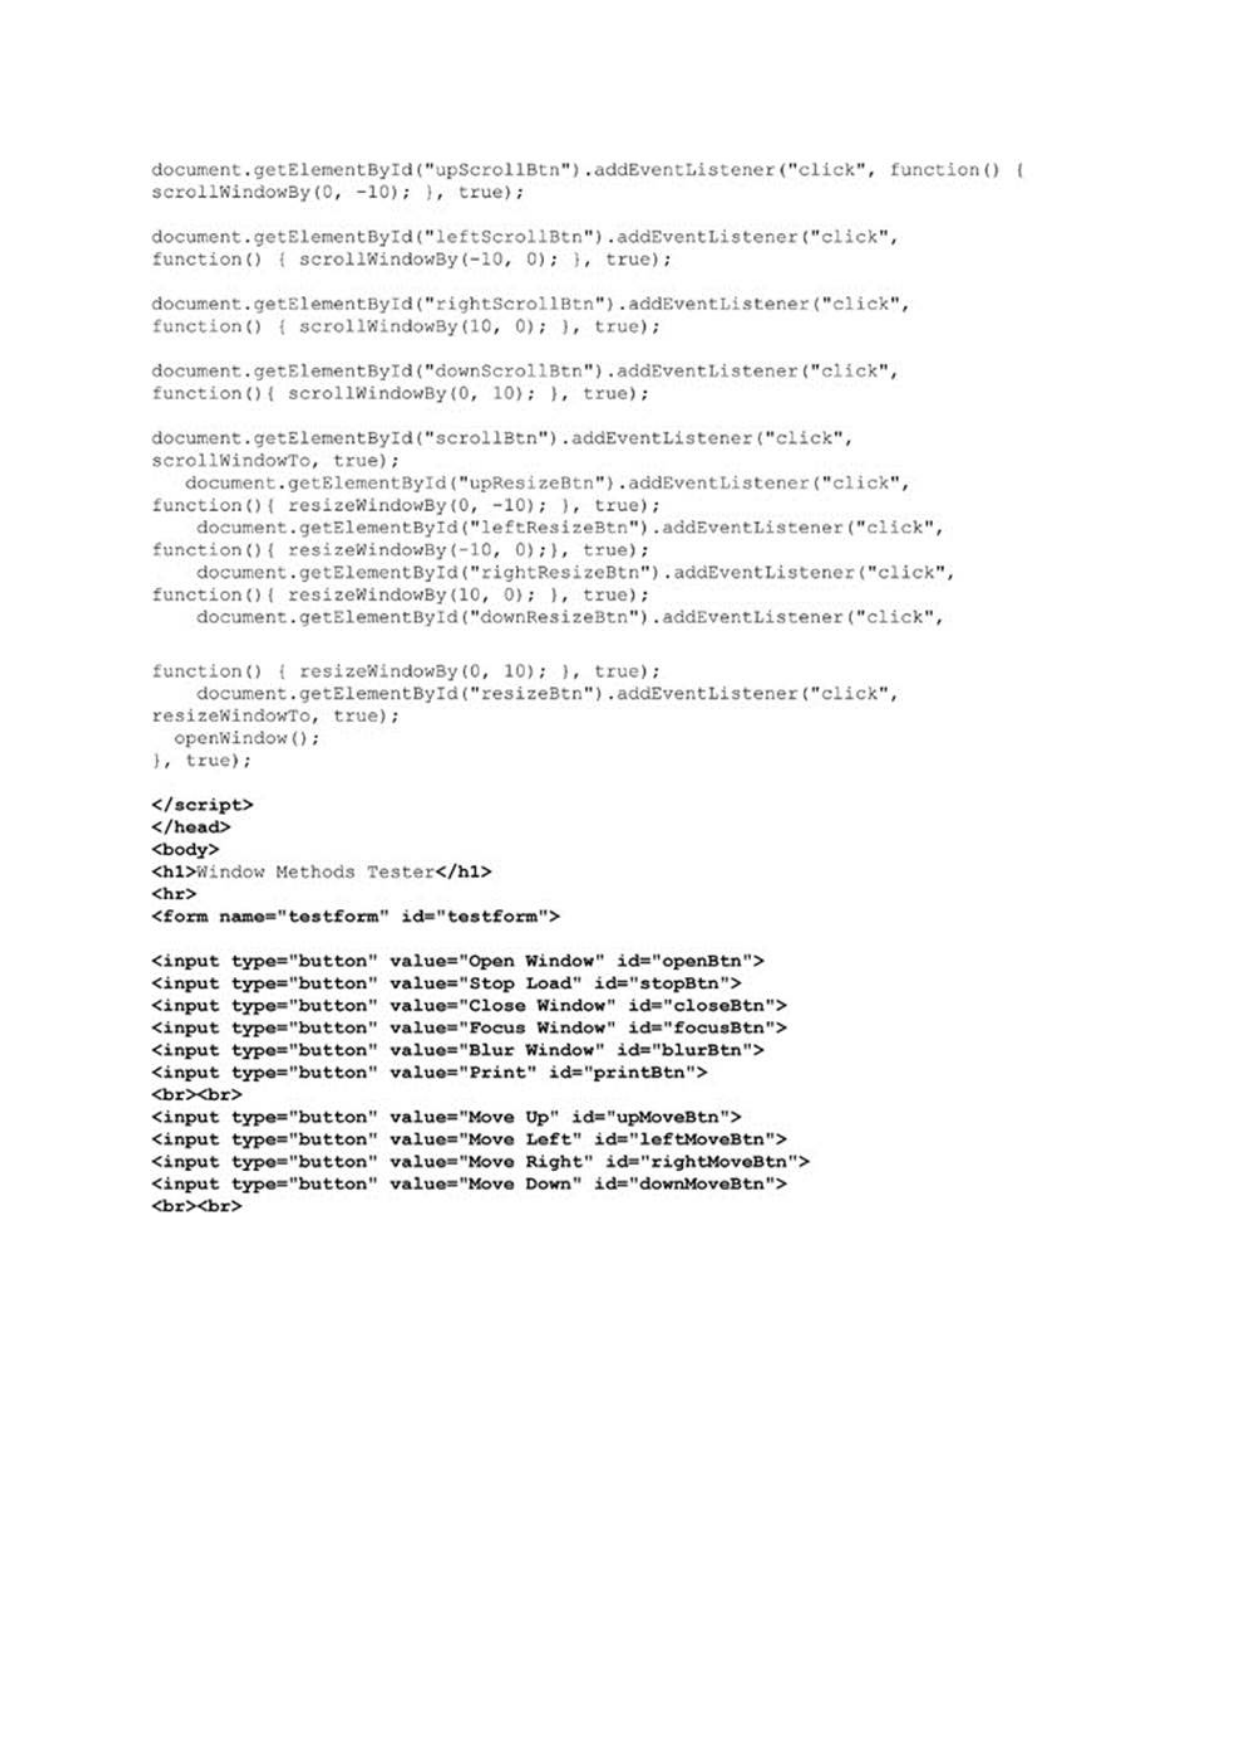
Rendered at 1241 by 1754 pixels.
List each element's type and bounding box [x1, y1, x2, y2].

picture [150, 659, 1091, 1215]
picture [150, 150, 1091, 631]
